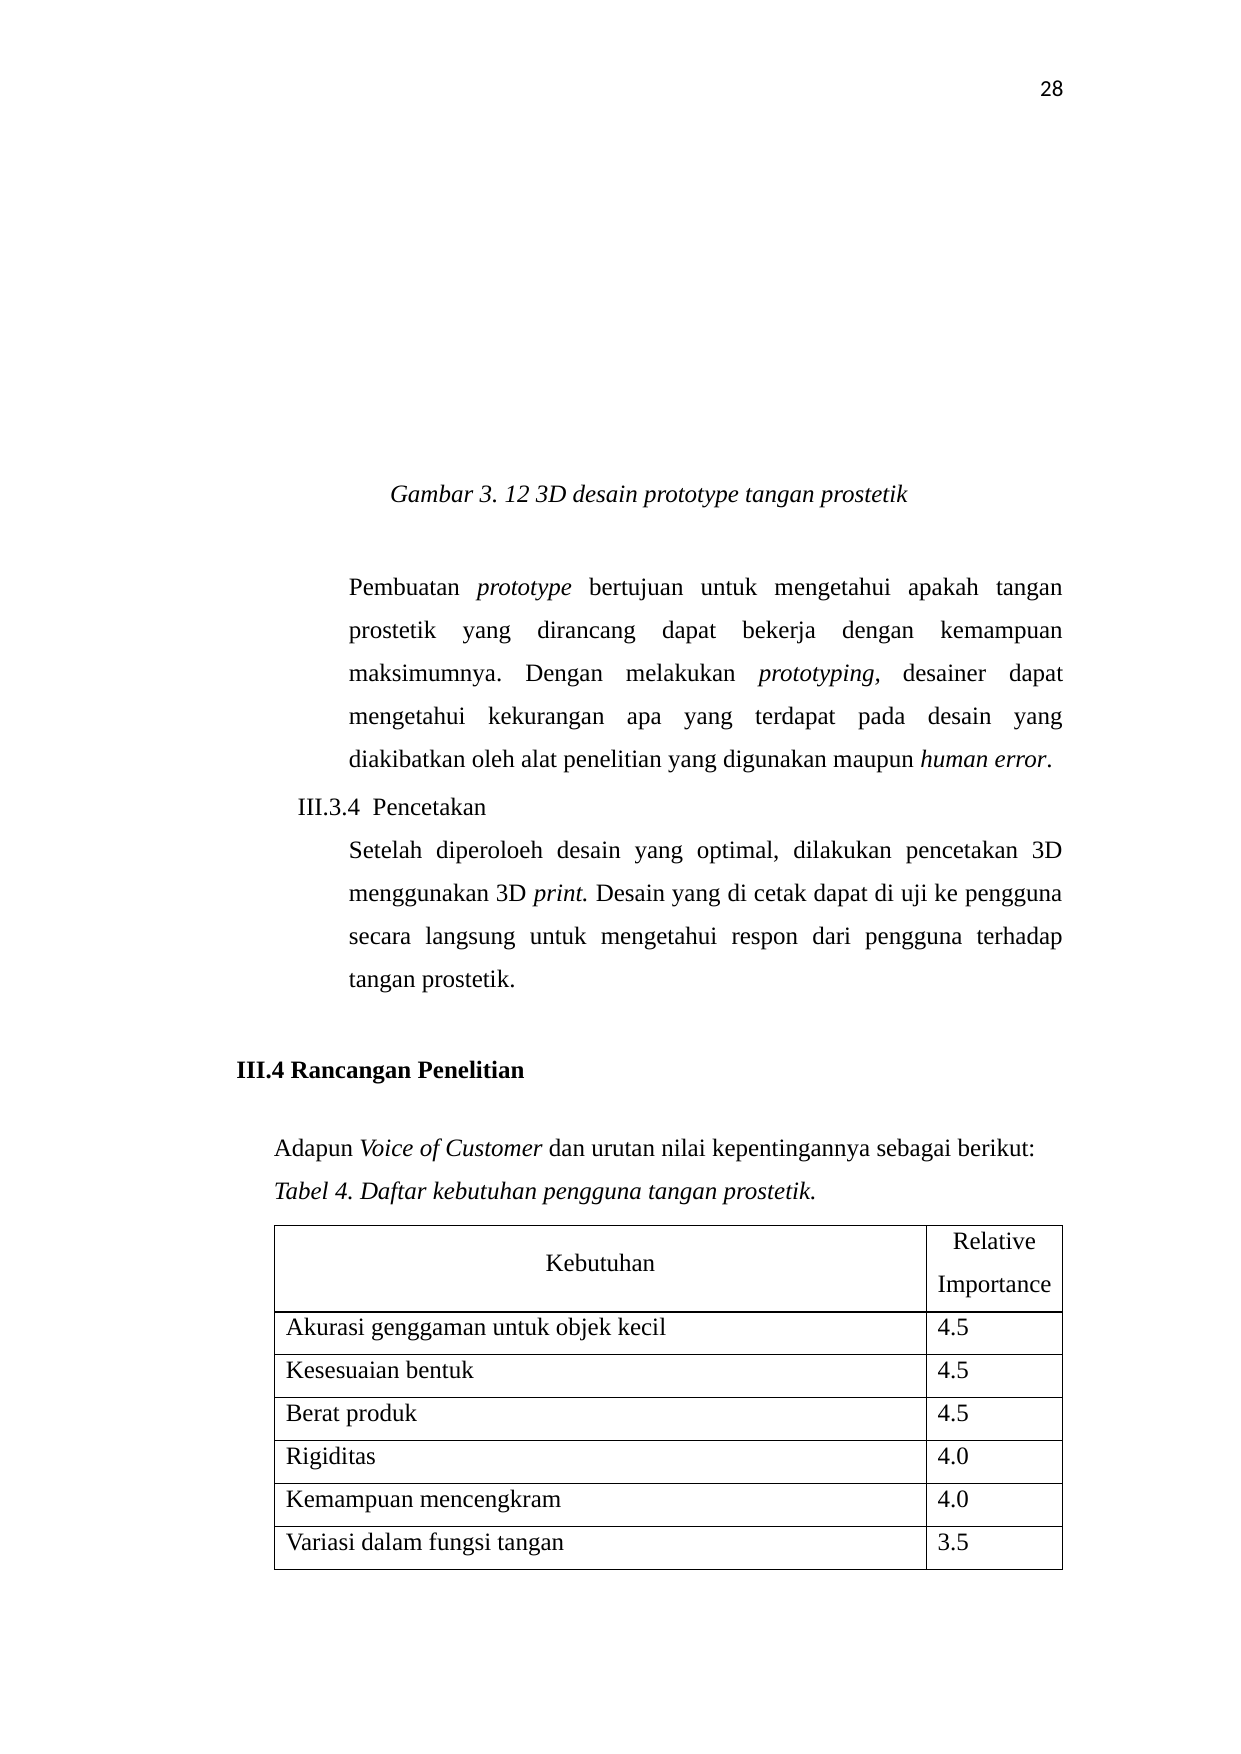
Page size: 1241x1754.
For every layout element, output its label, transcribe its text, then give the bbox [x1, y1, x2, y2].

table_header Relative Importance [927, 1226, 1062, 1311]
table_cell Rigiditas [275, 1441, 926, 1483]
table_cell 4.0 [927, 1484, 1062, 1526]
table_header Kebutuhan [275, 1226, 926, 1311]
table_cell Variasi dalam fungsi tangan [275, 1527, 926, 1569]
text Gambar 3. 12 3D desain prototype tangan prostetik [236, 479, 1063, 508]
table_cell 4.5 [927, 1313, 1062, 1354]
table_cell 3.5 [927, 1527, 1062, 1569]
table_cell 4.0 [927, 1441, 1062, 1483]
table_cell Kemampuan mencengkram [275, 1484, 926, 1526]
table_cell Berat produk [275, 1398, 926, 1440]
table_cell Akurasi genggaman untuk objek kecil [275, 1313, 926, 1354]
list Pembuatan prototype bertujuan untuk mengetahui apakah tangan prostetik yang dirancang dapat bekerja dengan kemampuan maksimumnya. Dengan melakukan prototyping, desainer dapat mengetahui kekurangan apa yang terdapat pada desain yang diakibatkan oleh alat penelitian yang digunakan maupun human error. [349, 572, 1063, 773]
table_cell 4.5 [927, 1355, 1062, 1397]
text Tabel 4. Daftar kebutuhan pengguna tangan prostetik. [236, 1176, 1063, 1204]
table_cell Kesesuaian bentuk [275, 1355, 926, 1397]
subtitle Pencetakan [297, 792, 1063, 821]
subtitle Rancangan Penelitian [236, 1055, 1063, 1083]
list Setelah diperoloeh desain yang optimal, dilakukan pencetakan 3D menggunakan 3D print. Desain yang di cetak dapat di uji ke pengguna secara langsung untuk mengetahui respon dari pengguna terhadap tangan prostetik. [349, 835, 1063, 993]
table_cell 4.5 [927, 1398, 1062, 1440]
list Adapun Voice of Customer dan urutan nilai kepentingannya sebagai berikut: [274, 1133, 1063, 1161]
